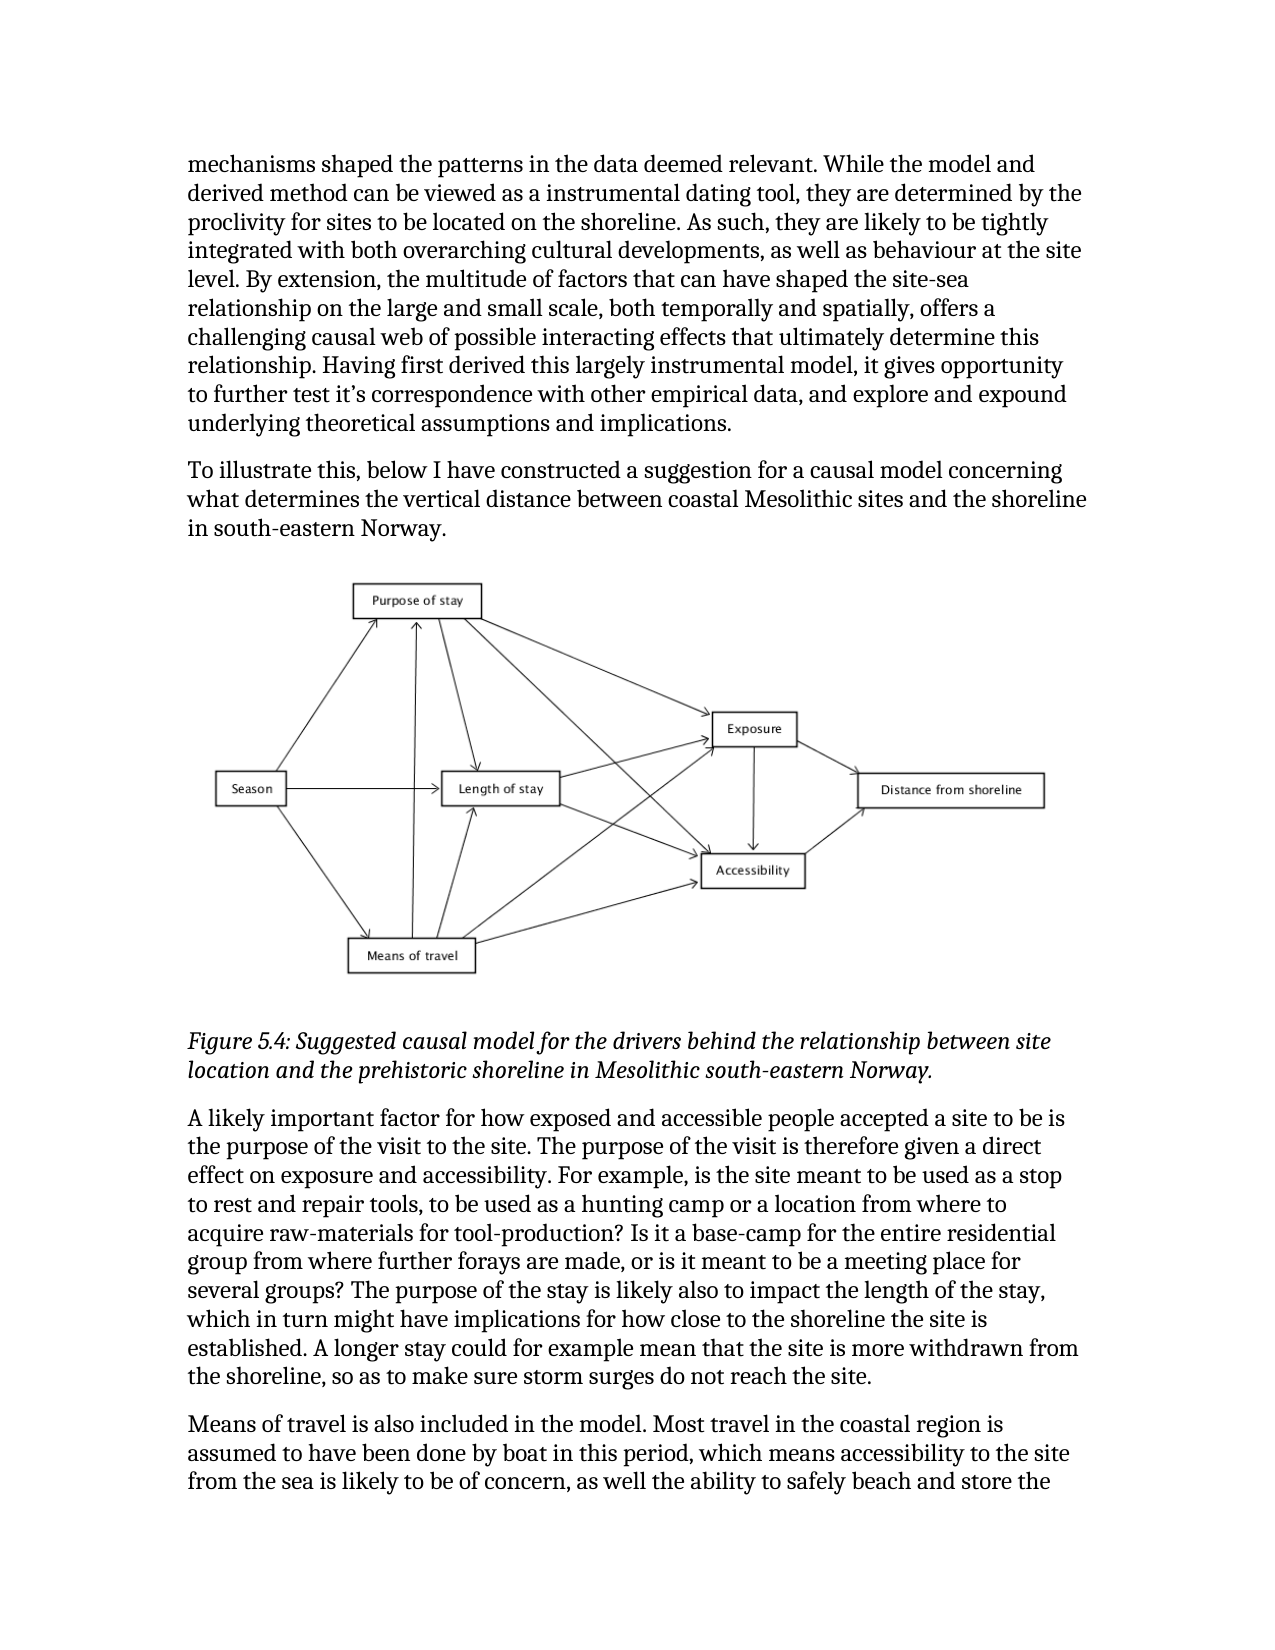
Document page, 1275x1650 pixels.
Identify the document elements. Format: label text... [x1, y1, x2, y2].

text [187, 1410, 1087, 1496]
text To illustrate this, below I have constructed a suggestion for a causal model concerning what determines the vertical distance between coastal Mesolithic sites and the shoreline in south-eastern Norway. [187, 456, 1087, 542]
picture [187, 561, 1063, 1007]
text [187, 150, 1087, 437]
text A likely important factor for how exposed and accessible people accepted a site to be is the purpose of the visit to the site. The purpose of the visit is therefore given a direct effect on exposure and accessibility. For example, is the site meant to be used as a stop to rest and repair tools, to be used as a hunting camp or a location from where to acquire raw-materials for tool-production? Is it a base-camp for the entire residential group from where further forays are made, or is it meant to be a meeting place for several groups? The purpose of the stay is likely also to impact the length of the stay, which in turn might have implications for how close to the shoreline the site is established. A longer stay could for example mean that the site is more withdrawn from the shoreline, so as to make sure storm surges do not reach the site. [187, 1103, 1087, 1391]
text Figure 5.4: Suggested causal model for the drivers behind the relationship between site location and the prehistoric shoreline in Mesolithic south-eastern Norway. [187, 1027, 1087, 1085]
